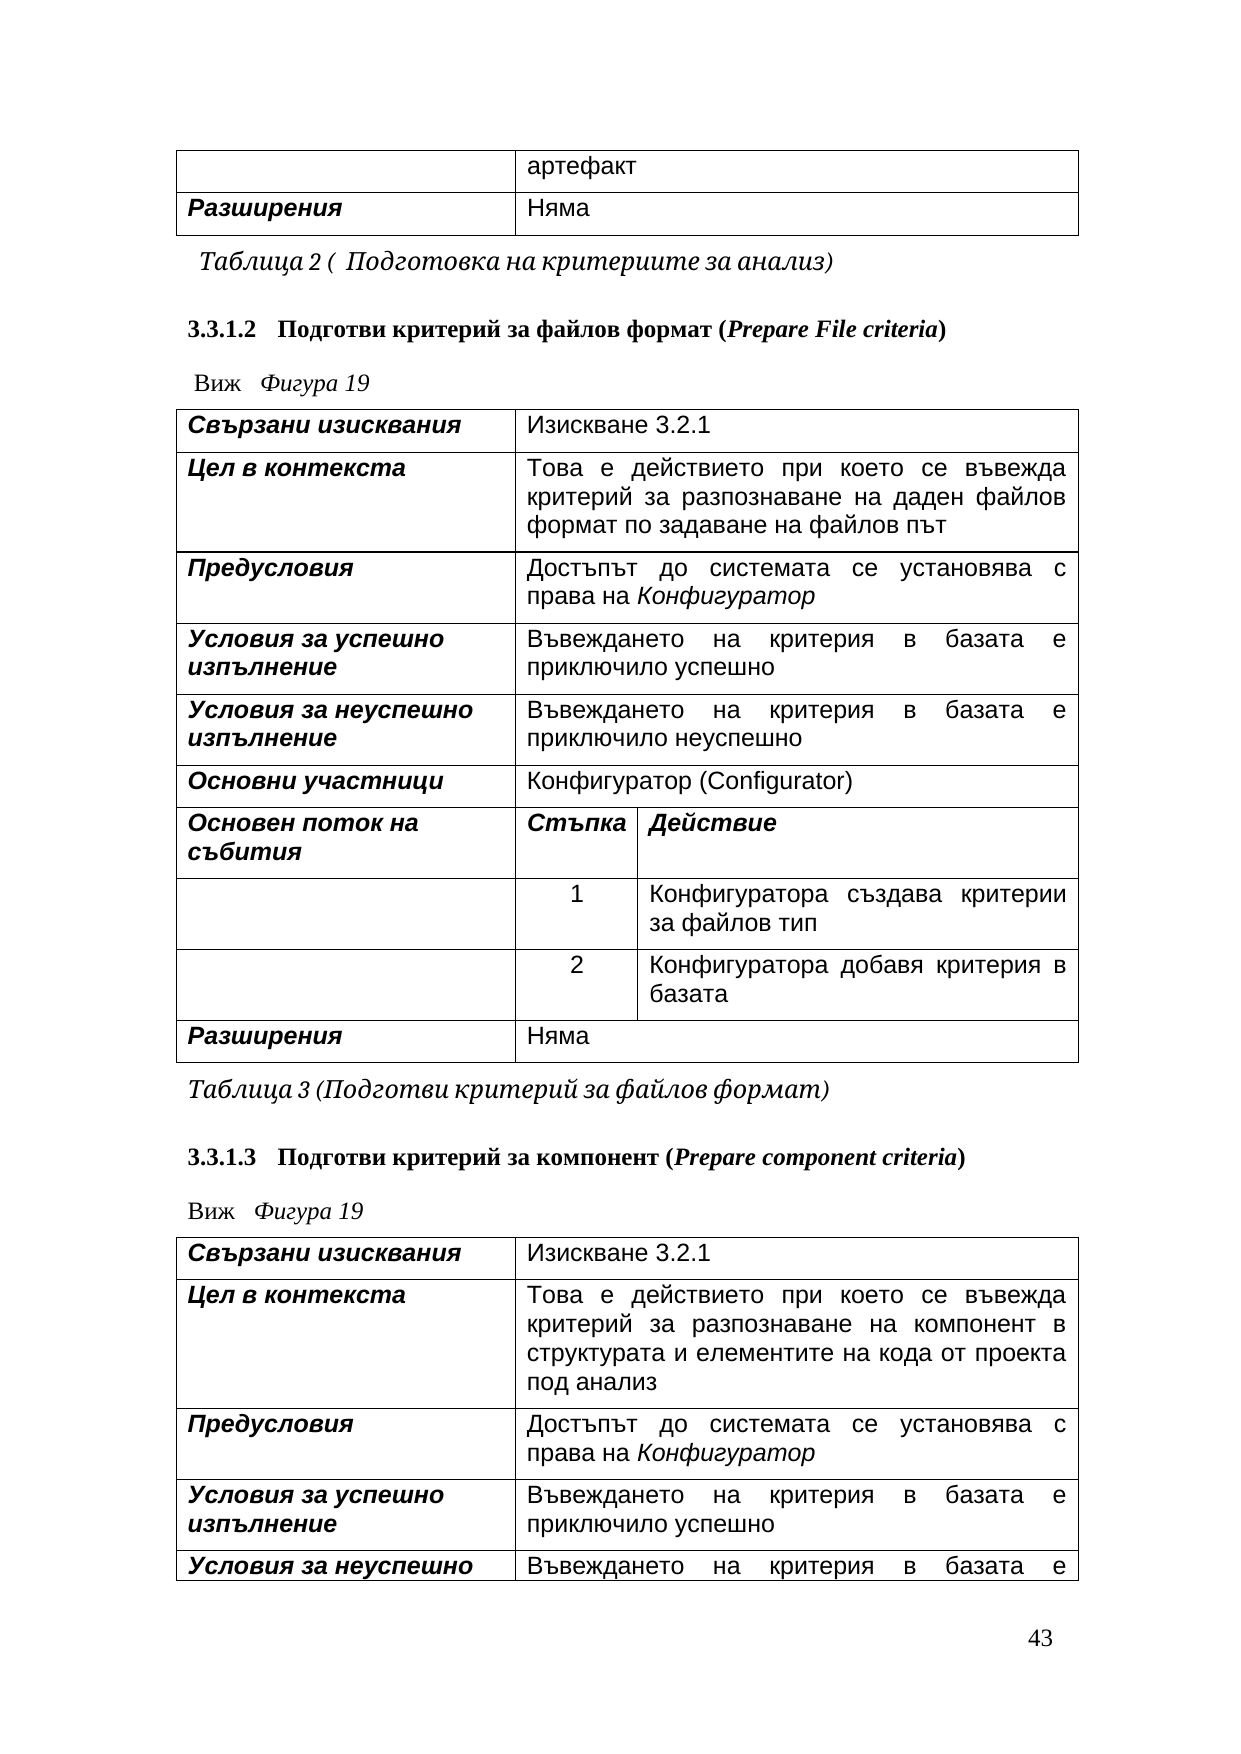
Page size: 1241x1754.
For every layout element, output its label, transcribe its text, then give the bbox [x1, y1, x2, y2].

table_cell [177, 950, 515, 1020]
table_cell Разширения [177, 193, 515, 234]
table_cell Конфигуратор (Configurator) [516, 766, 1078, 807]
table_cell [177, 151, 515, 192]
subtitle Подготви критерий за файлов формат (Prepare File criteria) [187, 314, 1053, 343]
table_cell Достъпът до системата се установява с права на Конфигуратор [516, 1409, 1078, 1479]
table_cell Въвеждането на критерия в базата е приключило неуспешно [516, 695, 1078, 764]
table_cell Няма [516, 1021, 1078, 1062]
table_cell Достъпът до системата се установява с права на Конфигуратор [516, 553, 1078, 622]
table_cell Разширения [177, 1021, 515, 1062]
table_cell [516, 1551, 1078, 1580]
table_header Изискване 3.2.1 [516, 410, 1078, 452]
table_cell Предусловия [177, 553, 515, 622]
table_header Свързани изисквания [177, 1238, 515, 1279]
text Таблица 3 (Подготви критерий за файлов формат) [187, 1076, 1053, 1104]
table_cell Въвеждането на критерия в базата е приключило успешно [516, 624, 1078, 693]
table_cell Това е действието при което се въвежда критерий за разпознаване на даден файлов формат по задаване на файлов път [516, 453, 1078, 551]
table_cell Конфигуратора добавя критерия в базата [638, 950, 1078, 1020]
table_cell Условия за успешно изпълнение [177, 624, 515, 693]
table_cell Условия за неуспешно изпълнение [177, 695, 515, 764]
table_cell Няма [516, 193, 1078, 234]
table_cell Основни участници [177, 766, 515, 807]
table_cell Цел в контекста [177, 1280, 515, 1408]
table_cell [177, 1551, 515, 1580]
table_cell Стъпка [516, 808, 637, 878]
text Виж Фигура 19 [187, 1196, 1053, 1224]
table_cell Конфигуратора създава критерии за файлов тип [638, 879, 1078, 949]
table_cell Условия за успешно изпълнение [177, 1480, 515, 1550]
table_cell Действие [638, 808, 1078, 878]
table_cell Цел в контекста [177, 453, 515, 551]
table_cell Въвеждането на критерия в базата е приключило успешно [516, 1480, 1078, 1550]
table_header Свързани изисквания [177, 410, 515, 452]
table_cell Това е действието при което се въвежда критерий за разпознаване на компонент в структурата и елементите на кода от проекта под анализ [516, 1280, 1078, 1408]
table_cell Основен поток на събития [177, 808, 515, 878]
table_cell Предусловия [177, 1409, 515, 1479]
text Таблица 2 ( Подготовка на критериите за анализ) [187, 248, 1053, 277]
subtitle Подготви критерий за компонент (Prepare component criteria) [187, 1142, 1053, 1171]
table_cell 1 [516, 879, 637, 949]
text Виж Фигура 19 [187, 368, 1053, 397]
table_cell 2 [516, 950, 637, 1020]
table_header Изискване 3.2.1 [516, 1238, 1078, 1279]
table_cell [177, 879, 515, 949]
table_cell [516, 151, 1078, 192]
